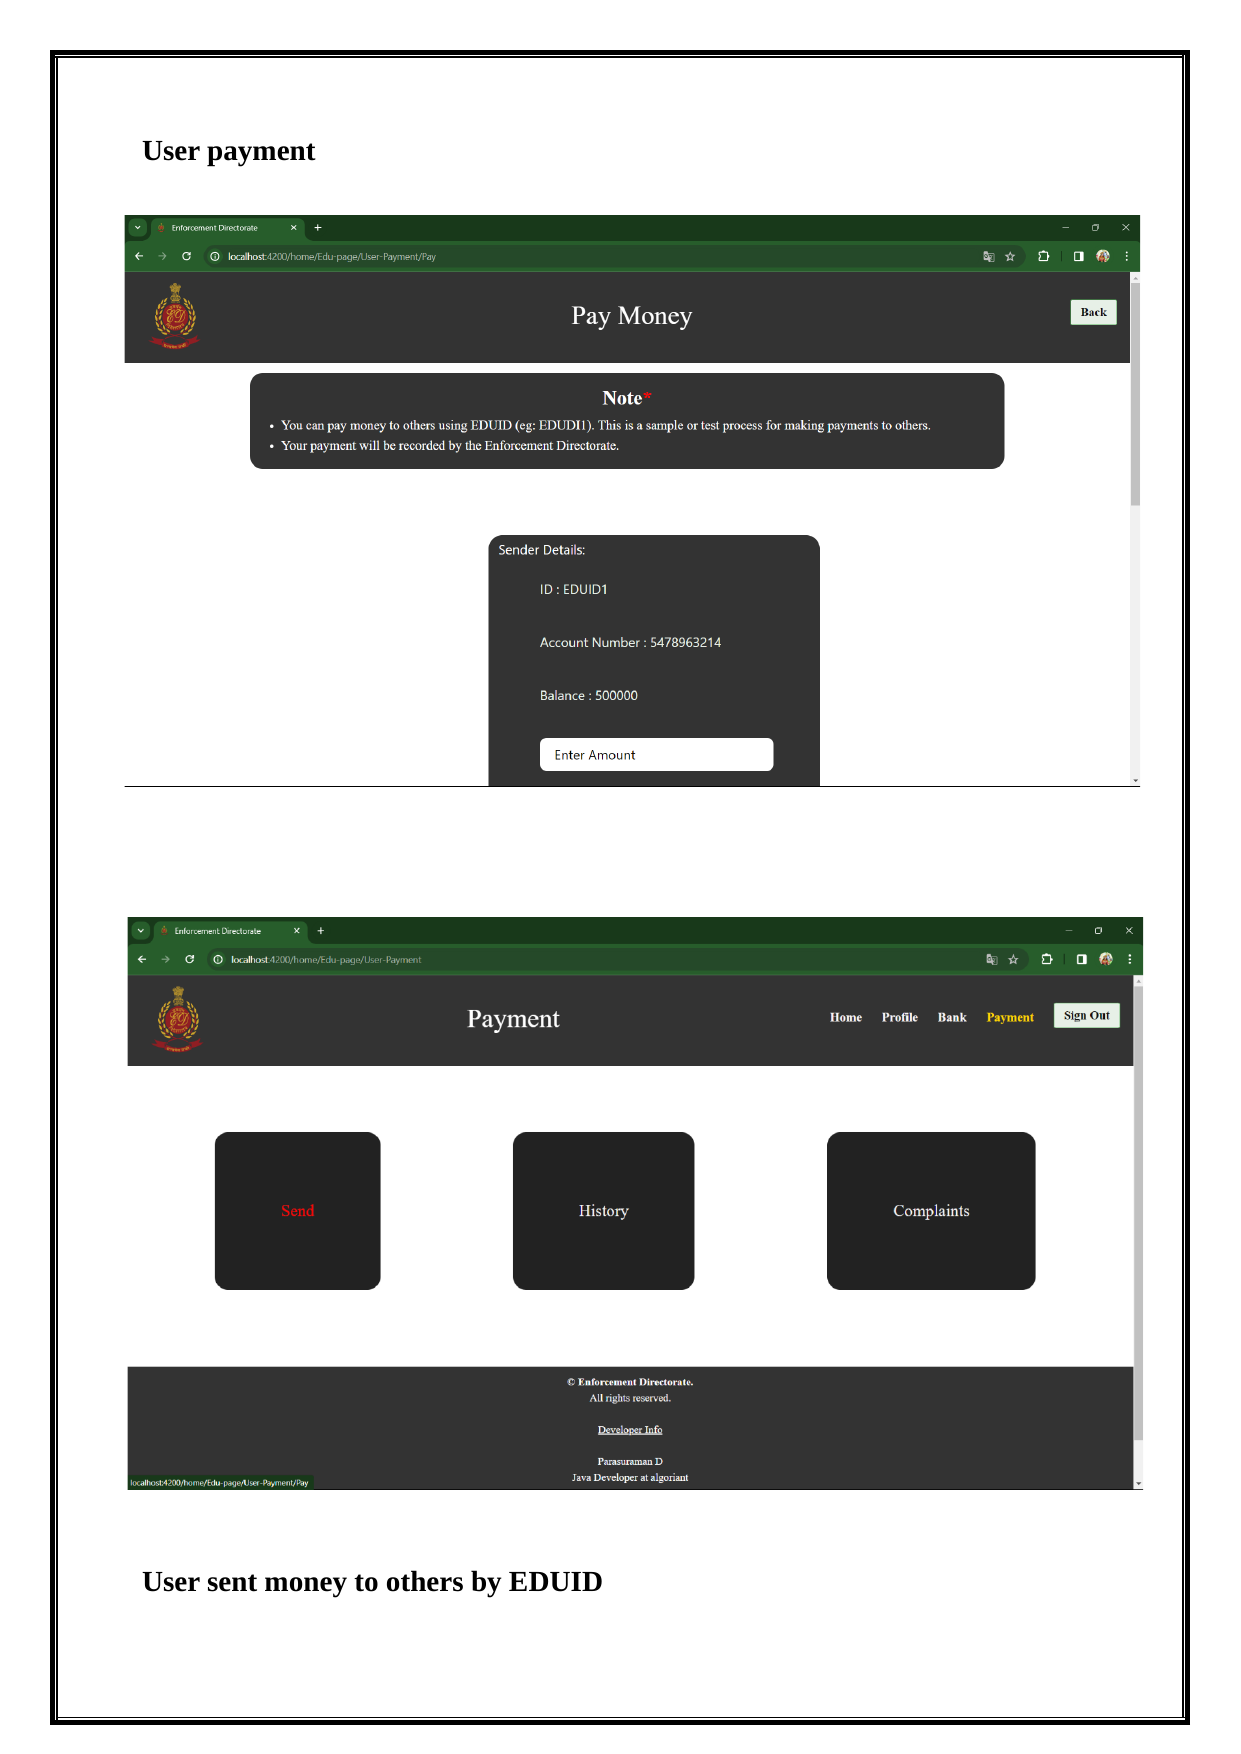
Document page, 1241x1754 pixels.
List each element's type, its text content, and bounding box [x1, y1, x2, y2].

text User payment [142, 133, 1157, 166]
picture [124, 215, 1141, 787]
picture [127, 917, 1144, 1490]
text User sent money to others by EDUID [142, 1564, 1157, 1597]
